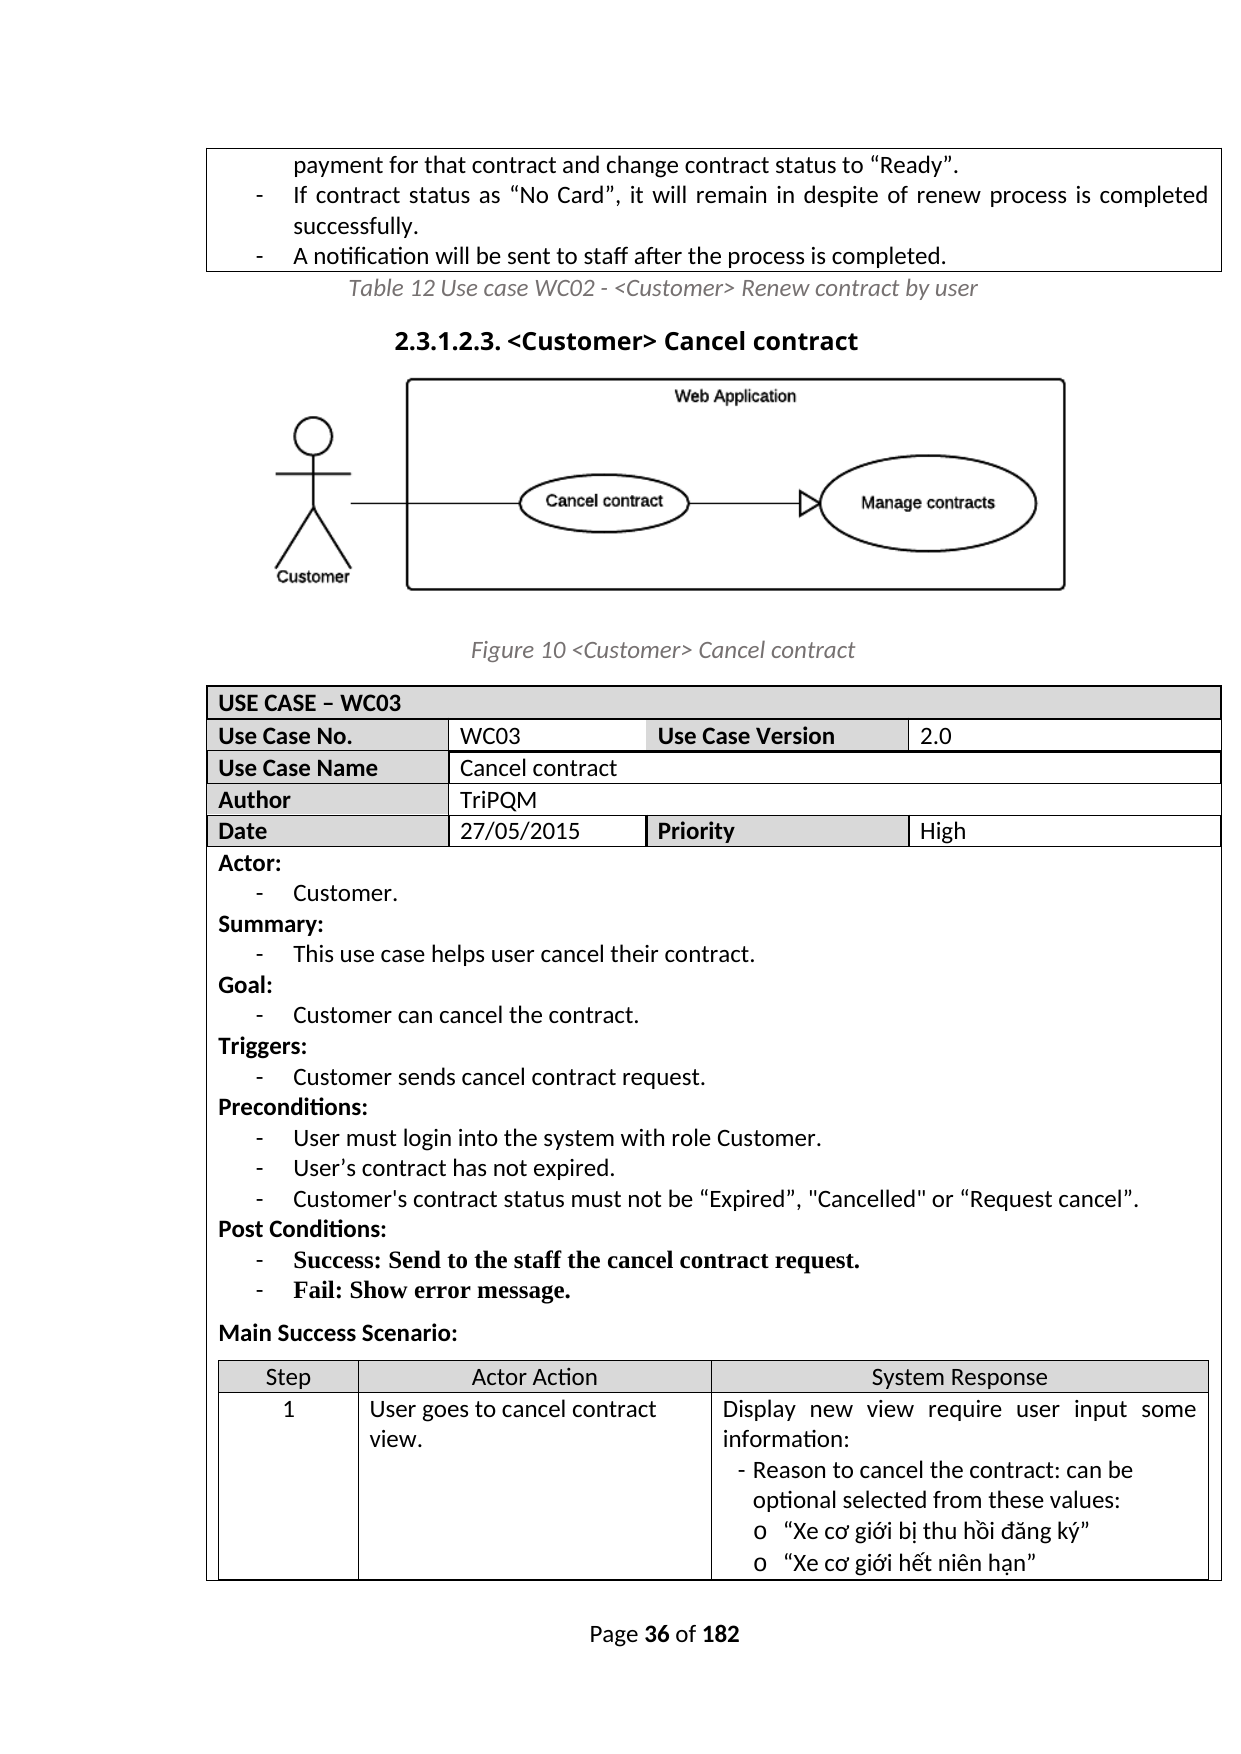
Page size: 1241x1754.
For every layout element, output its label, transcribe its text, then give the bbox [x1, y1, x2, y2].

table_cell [207, 149, 1221, 271]
table_cell Use Case Name [208, 751, 448, 783]
picture [237, 359, 1092, 615]
subtitle <Customer> Cancel contract [394, 323, 1122, 357]
table_cell Author [207, 784, 448, 814]
table_cell 2.0 [909, 720, 1221, 750]
table_cell TriPQM [449, 784, 1221, 814]
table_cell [207, 847, 1221, 1580]
table_cell Use Case No. [207, 720, 448, 750]
table_cell Date [208, 816, 448, 846]
table_cell Cancel contract [450, 753, 1220, 783]
table_cell High [910, 816, 1220, 846]
text Table Use case WC02 - <Customer> Renew contract by user [207, 272, 1122, 302]
table_cell WC03 [449, 720, 646, 750]
table_cell Priority [648, 816, 908, 846]
table_cell 27/05/2015 [450, 816, 645, 846]
text Figure <Customer> Cancel contract [207, 634, 1122, 664]
table_header USE CASE – WC03 [208, 687, 1220, 718]
table_cell Use Case Version [646, 720, 908, 750]
